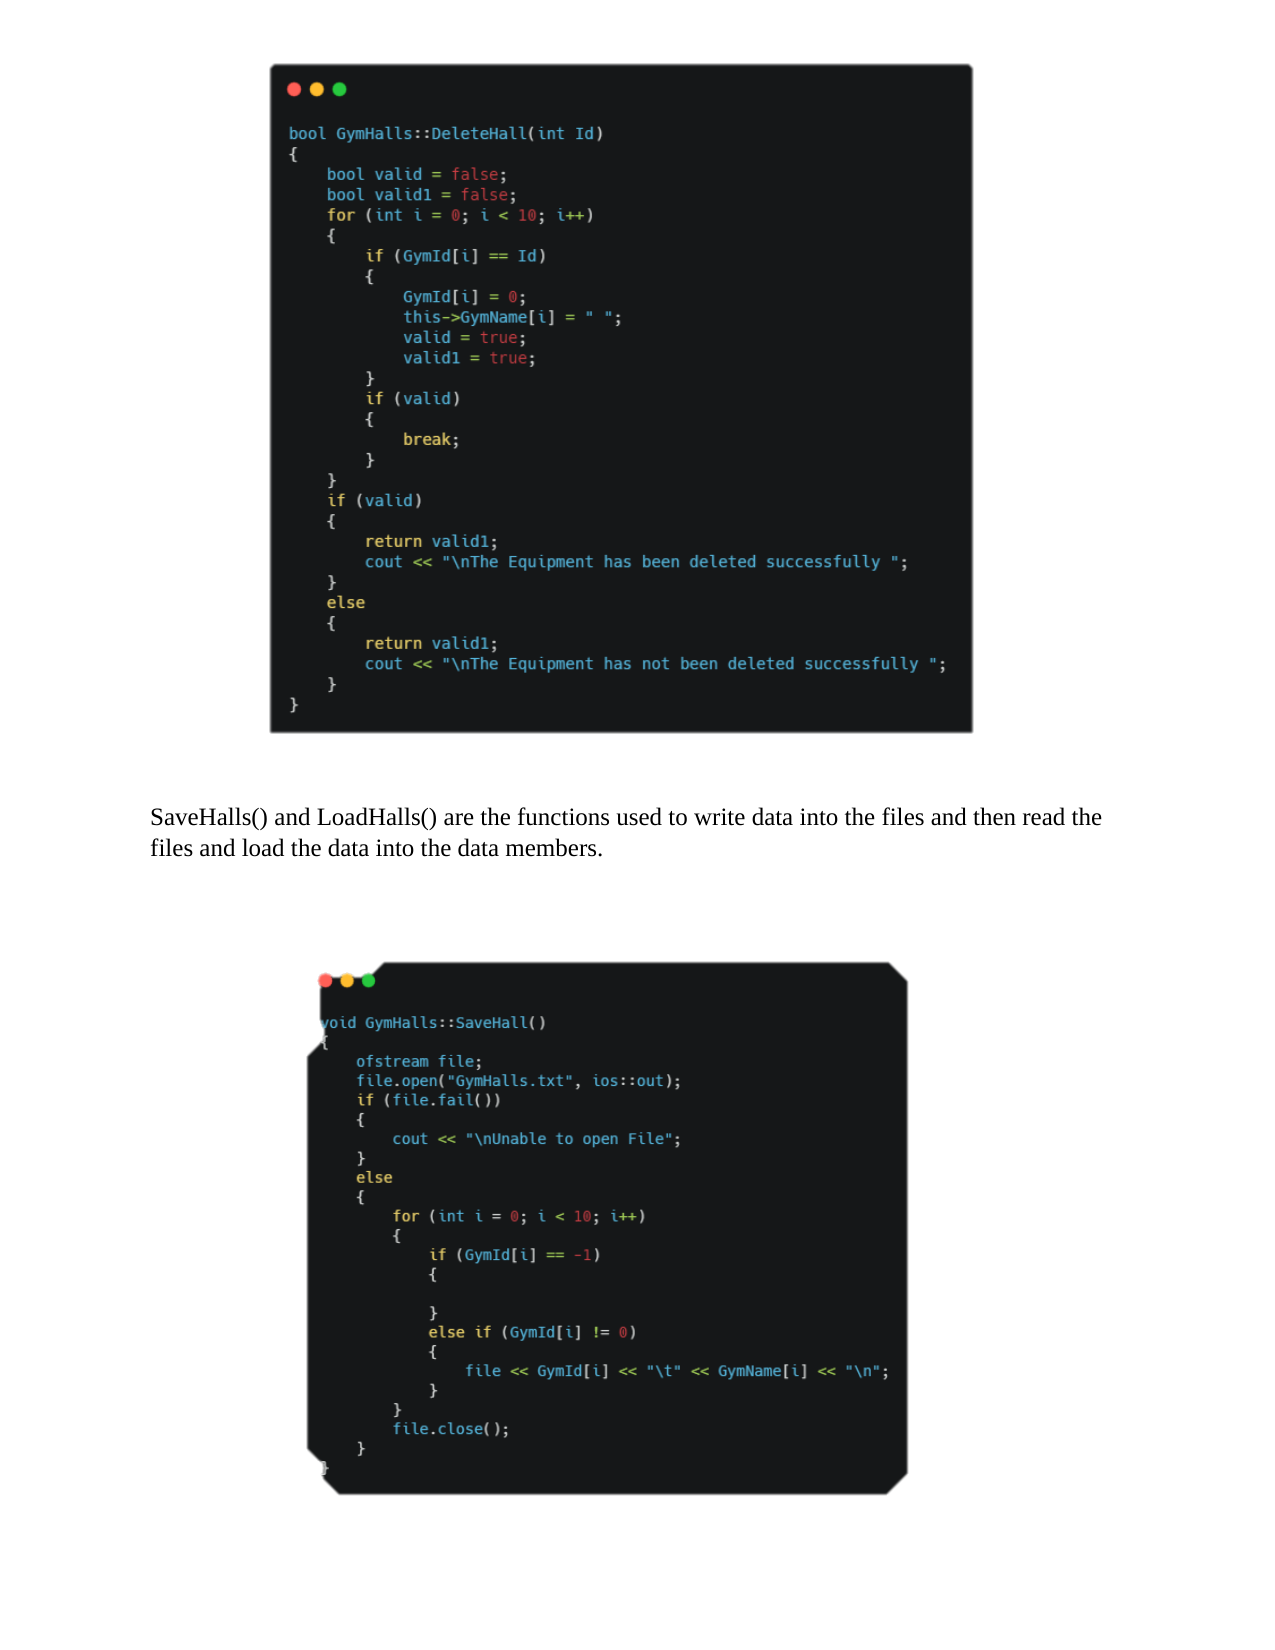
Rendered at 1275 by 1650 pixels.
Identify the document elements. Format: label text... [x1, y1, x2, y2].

text SaveHalls() and LoadHalls() are the functions used to write data into the files and then read the files and load the data into the data members. [150, 750, 1125, 862]
picture [207, 1, 1036, 803]
picture [243, 898, 974, 1561]
